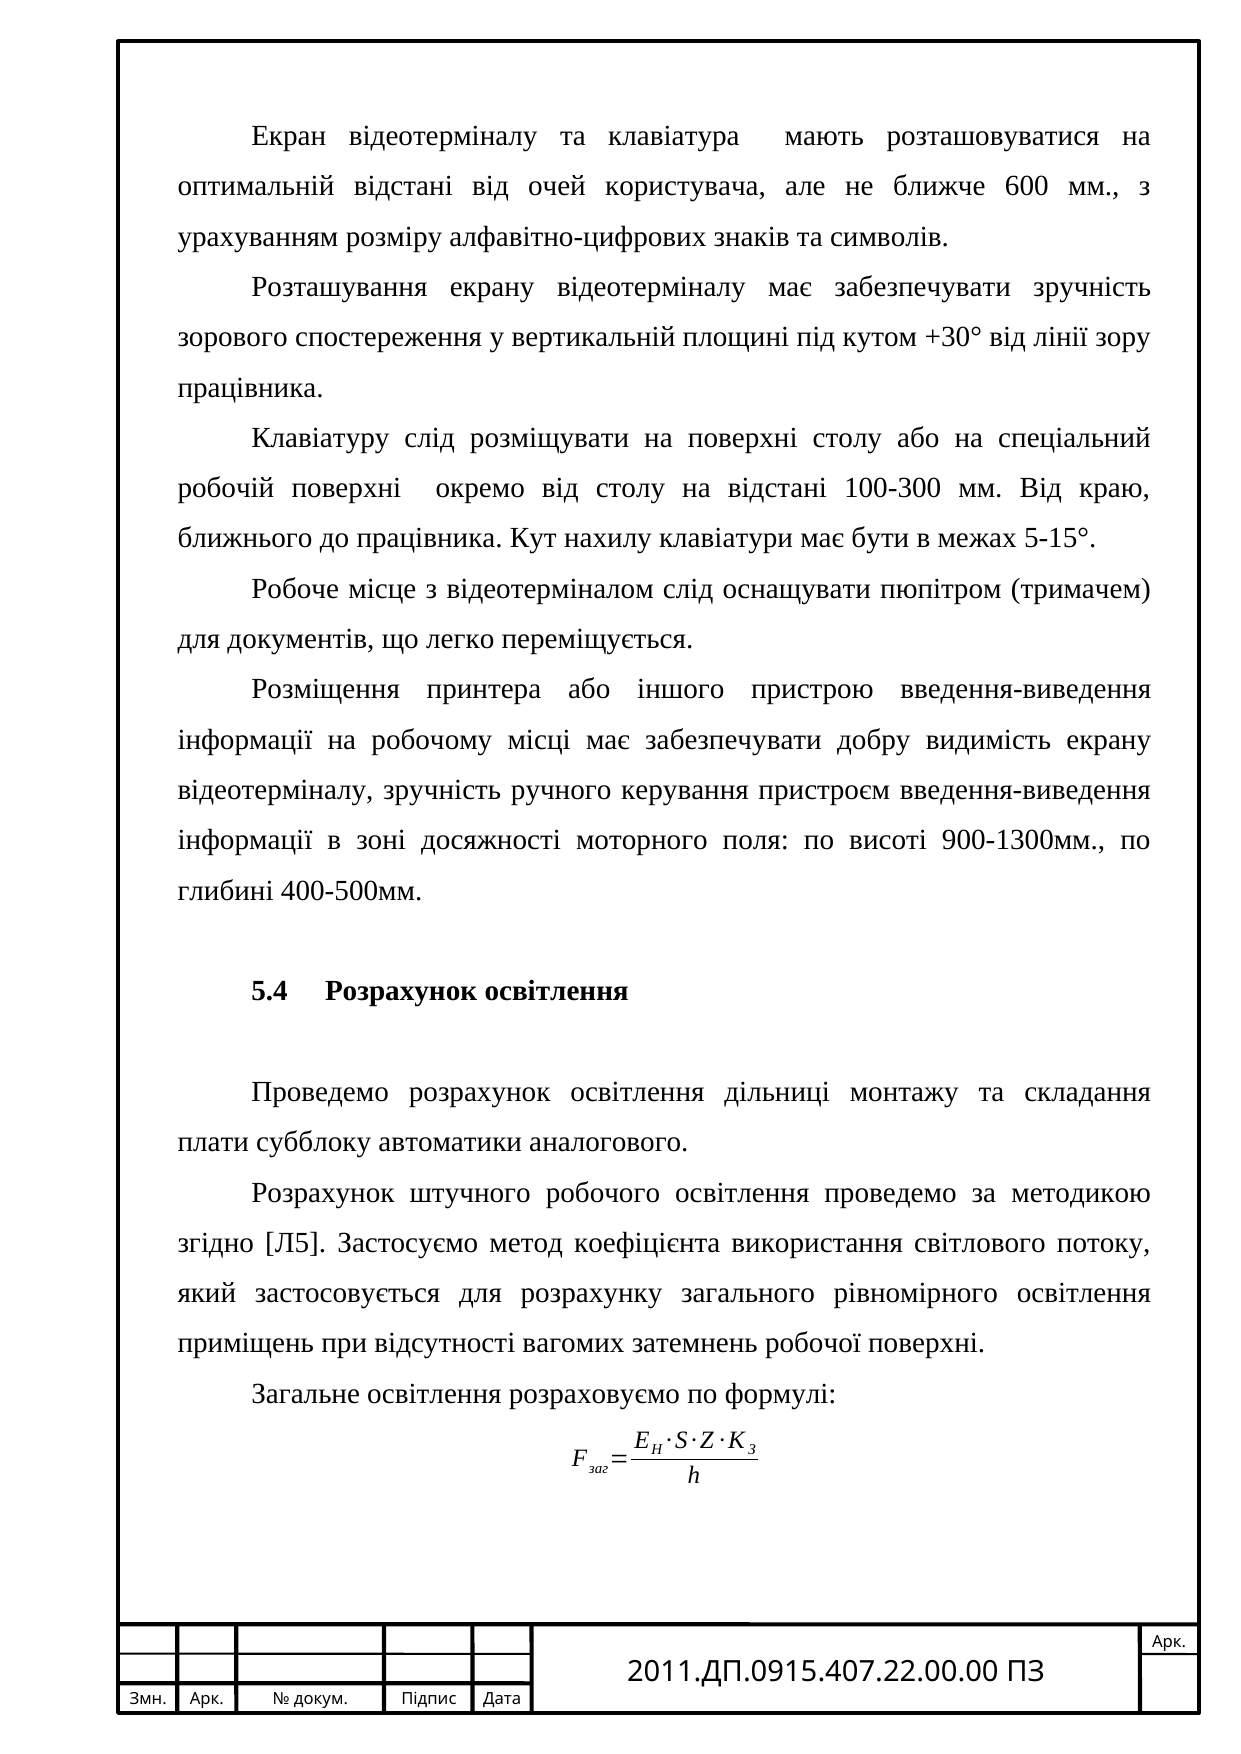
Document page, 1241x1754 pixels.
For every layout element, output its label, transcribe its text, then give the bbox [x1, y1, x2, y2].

text Проведемо розрахунок освітлення дільниці монтажу та складання плати субблоку автоматики аналогового. [177, 1074, 1152, 1158]
text Робоче місце з відеотерміналом слід оснащувати пюпітром (тримачем) для документів, що легко переміщується. [177, 571, 1152, 655]
list Розрахунок освітлення [177, 973, 1152, 1007]
text Розрахунок штучного робочого освітлення проведемо за методикою згідно [Л5]. Застосуємо метод коефіцієнта використання світлового потоку, який застосовується для розрахунку загального рівномірного освітлення приміщень при відсутності вагомих затемнень робочої поверхні. [177, 1175, 1152, 1359]
text Розміщення принтера або іншого пристрою введення-виведення інформації на робочому місці має забезпечувати добру видимість екрану відеотерміналу, зручність ручного керування пристроєм введення-виведення інформації в зоні досяжності моторного поля: по висоті 900-1300мм., по глибині 400-500мм. [177, 672, 1152, 906]
text Розташування екрану відеотерміналу має забезпечувати зручність зорового спостереження у вертикальній площині під кутом +30° від лінії зору працівника. [177, 269, 1152, 403]
text Екран відеотерміналу та клавіатура мають розташовуватися на оптимальній відстані від очей користувача, але не ближче 600 мм., з урахуванням розміру алфавітно-цифрових знаків та символів. [177, 118, 1152, 252]
text Загальне освітлення розраховуємо по формулі: [177, 1376, 1152, 1409]
text Клавіатуру слід розміщувати на поверхні столу або на спеціальний робочій поверхні окремо від столу на відстані 100-300 мм. Від краю, ближнього до працівника. Кут нахилу клавіатури має бути в межах 5-15°. [177, 420, 1152, 554]
